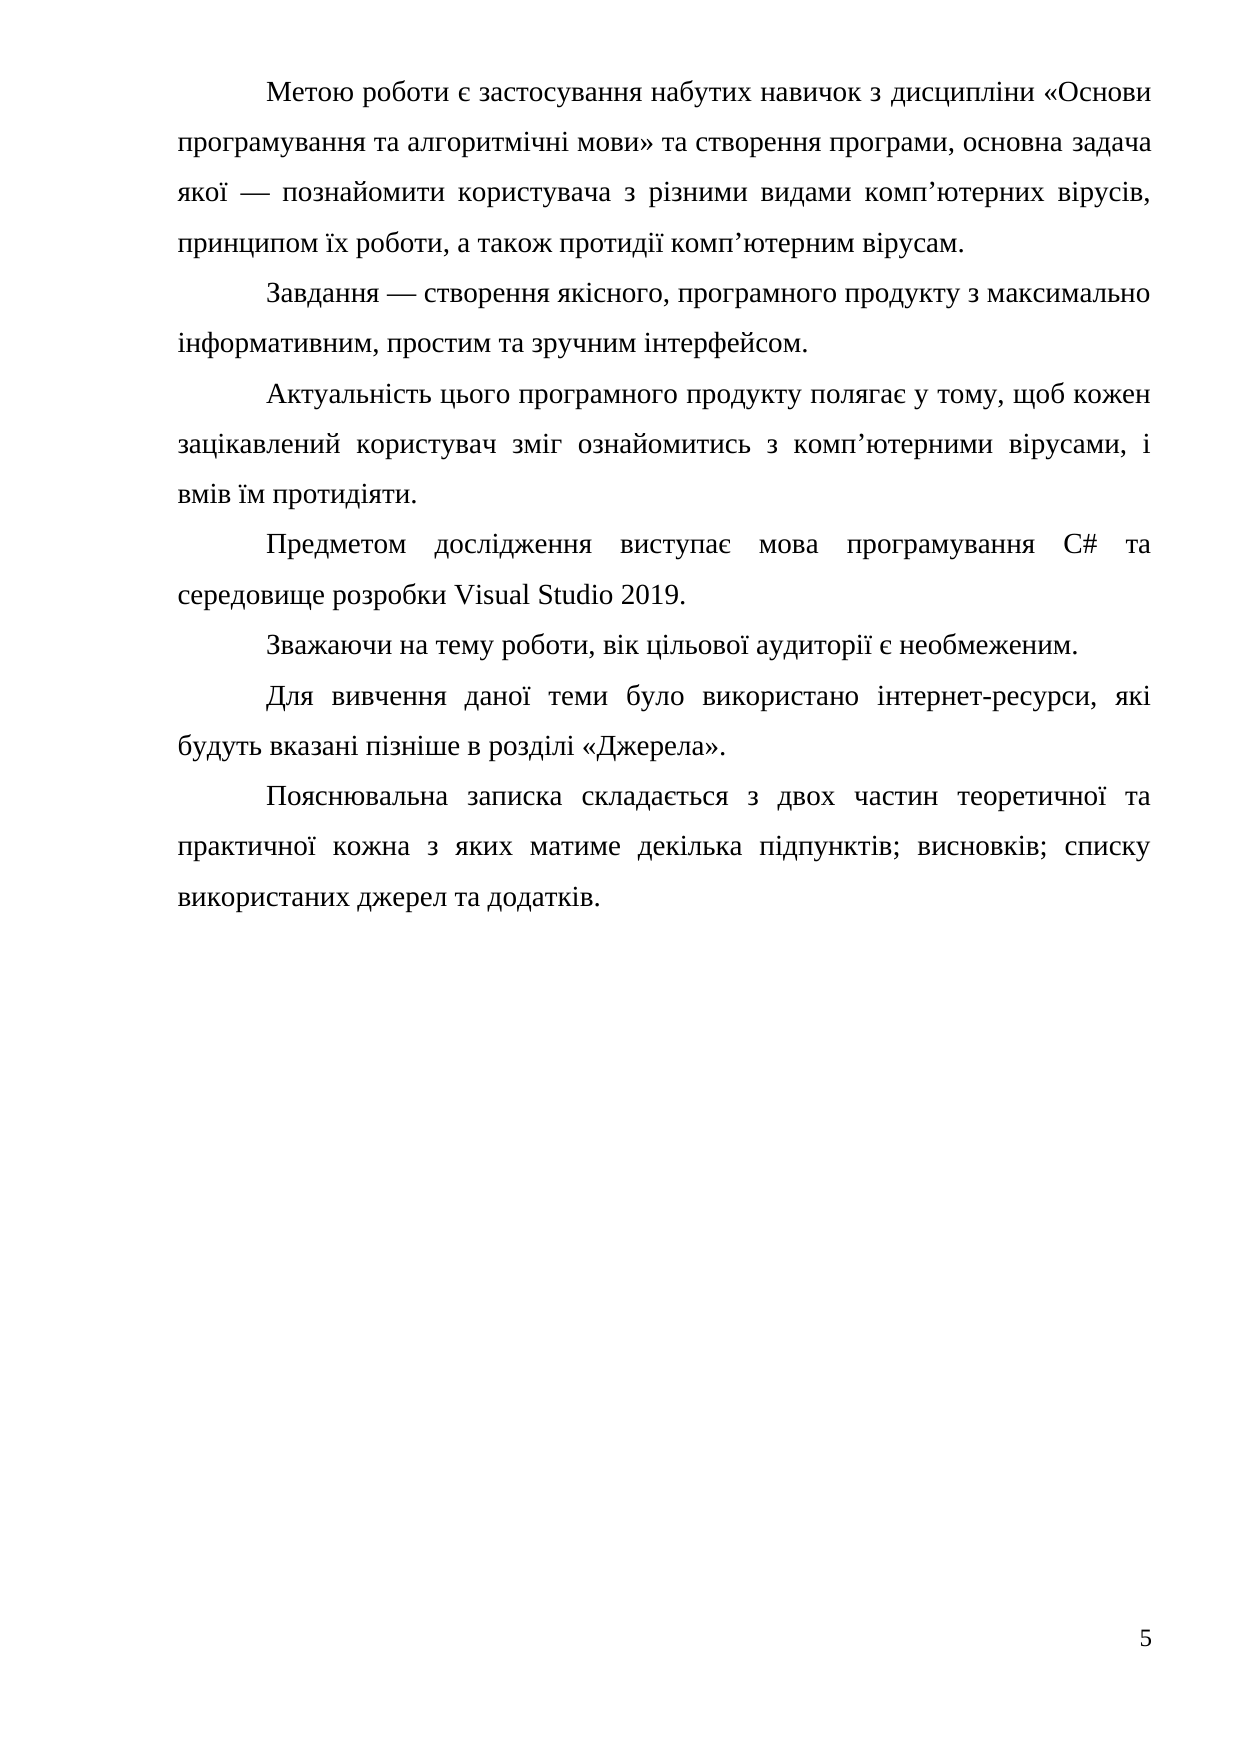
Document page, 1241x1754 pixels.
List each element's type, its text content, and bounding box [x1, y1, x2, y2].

text Актуальність цього програмного продукту полягає у тому, щоб кожен зацікавлений користувач зміг ознайомитись з комп’ютерними вірусами, і вмів їм протидіяти. [177, 376, 1152, 510]
text Зважаючи на тему роботи, вік цільової аудиторії є необмеженим. [177, 627, 1152, 661]
text Для вивчення даної теми було використано інтернет-ресурси, які будуть вказані пізніше в розділі «Джерела». [177, 678, 1152, 761]
text Предметом дослідження виступає мова програмування C# та середовище розробки Visual Studio 2019. [177, 527, 1152, 611]
text Завдання — створення якісного, програмного продукту з максимально інформативним, простим та зручним інтерфейсом. [177, 275, 1152, 359]
text Метою роботи є застосування набутих навичок з дисципліни «Основи програмування та алгоритмічні мови» та створення програми, основна задача якої — познайомити користувача з різними видами комп’ютерних вірусів, принципом їх роботи, а також протидії комп’ютерним вірусам. [177, 74, 1152, 258]
text Пояснювальна записка складається з двох частин теоретичної та практичної кожна з яких матиме декілька підпунктів; висновків; списку використаних джерел та додатків. [177, 778, 1152, 912]
